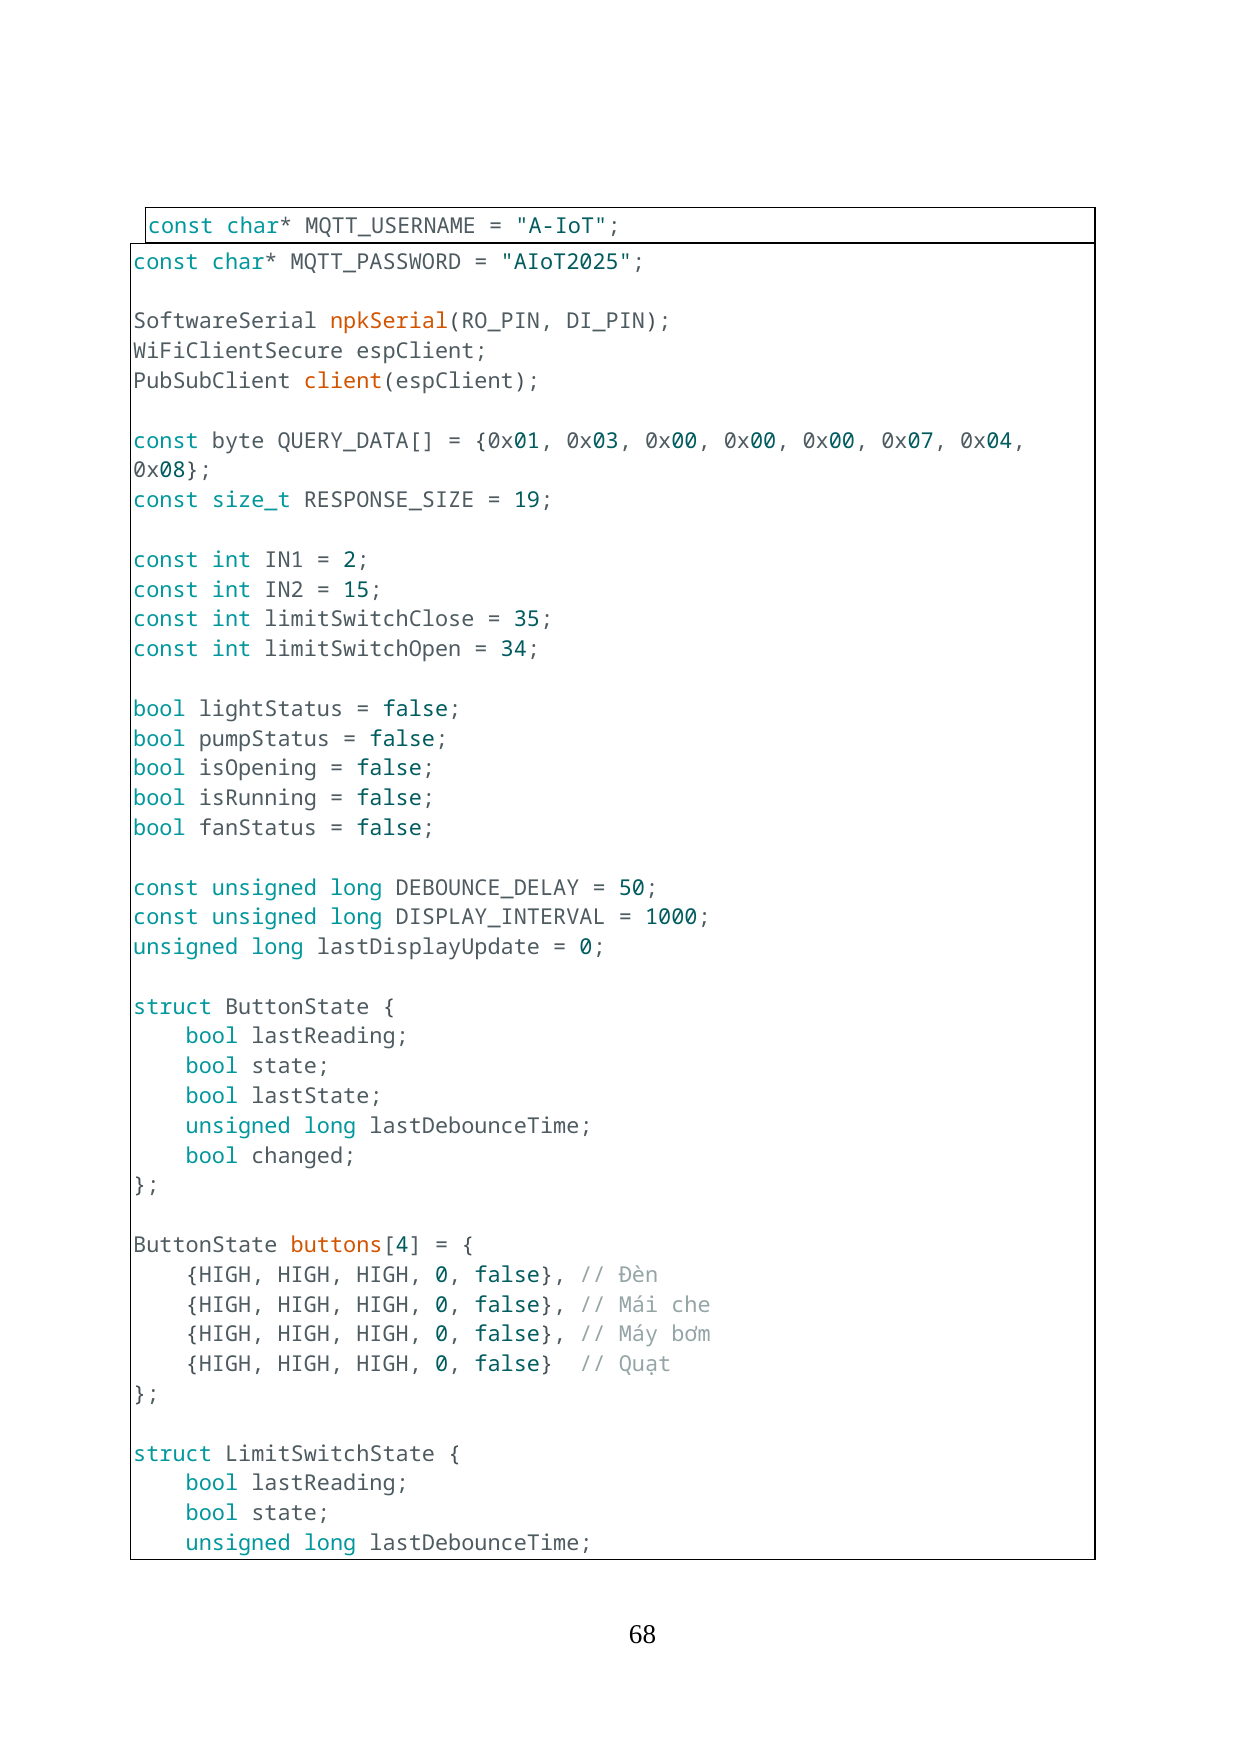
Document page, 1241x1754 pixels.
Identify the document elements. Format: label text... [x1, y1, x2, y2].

text bool lastState; [131, 1077, 1094, 1107]
text ButtonState buttons[4] = { [131, 1226, 1094, 1256]
text SoftwareSerial npkSerial(RO_PIN, DI_PIN); [131, 302, 1094, 332]
text bool fanStatus = false; [131, 809, 1094, 839]
text bool state; [131, 1047, 1094, 1077]
text bool pumpStatus = false; [131, 719, 1094, 749]
text bool lightStatus = false; [131, 690, 1094, 719]
text struct ButtonState { [131, 988, 1094, 1017]
text const char* MQTT_PASSWORD = "AIoT2025"; [131, 244, 1094, 273]
text }; [131, 1375, 1094, 1405]
text {HIGH, HIGH, HIGH, 0, false}, // Đèn [131, 1256, 1094, 1286]
text const int IN2 = 15; [131, 571, 1094, 600]
text bool lastReading; [131, 1464, 1094, 1494]
text }; [131, 1166, 1094, 1196]
text unsigned long lastDebounceTime; [131, 1107, 1094, 1137]
text const int limitSwitchOpen = 34; [131, 630, 1094, 660]
text WiFiClientSecure espClient; [131, 332, 1094, 362]
text const unsigned long DEBOUNCE_DELAY = 50; [131, 868, 1094, 898]
text const int limitSwitchClose = 35; [131, 600, 1094, 630]
text bool state; [131, 1494, 1094, 1524]
text unsigned long lastDisplayUpdate = 0; [131, 928, 1094, 958]
text struct LimitSwitchState { [131, 1434, 1094, 1464]
text const size_t RESPONSE_SIZE = 19; [131, 481, 1094, 511]
text unsigned long lastDebounceTime; [131, 1524, 1094, 1559]
text {HIGH, HIGH, HIGH, 0, false} // Quạt [131, 1345, 1094, 1375]
text bool changed; [131, 1137, 1094, 1166]
text const unsigned long DISPLAY_INTERVAL = 1000; [131, 898, 1094, 928]
text const byte QUERY_DATA[] = {0x01, 0x03, 0x00, 0x00, 0x00, 0x07, 0x04, 0x08}; [131, 422, 1094, 481]
text bool isRunning = false; [131, 779, 1094, 809]
text bool lastReading; [131, 1017, 1094, 1047]
text PubSubClient client(espClient); [131, 362, 1094, 392]
text {HIGH, HIGH, HIGH, 0, false}, // Máy bơm [131, 1315, 1094, 1345]
text const char* MQTT_USERNAME = "A-IoT"; [146, 208, 1094, 242]
text {HIGH, HIGH, HIGH, 0, false}, // Mái che [131, 1286, 1094, 1315]
text const int IN1 = 2; [131, 541, 1094, 571]
text bool isOpening = false; [131, 749, 1094, 779]
